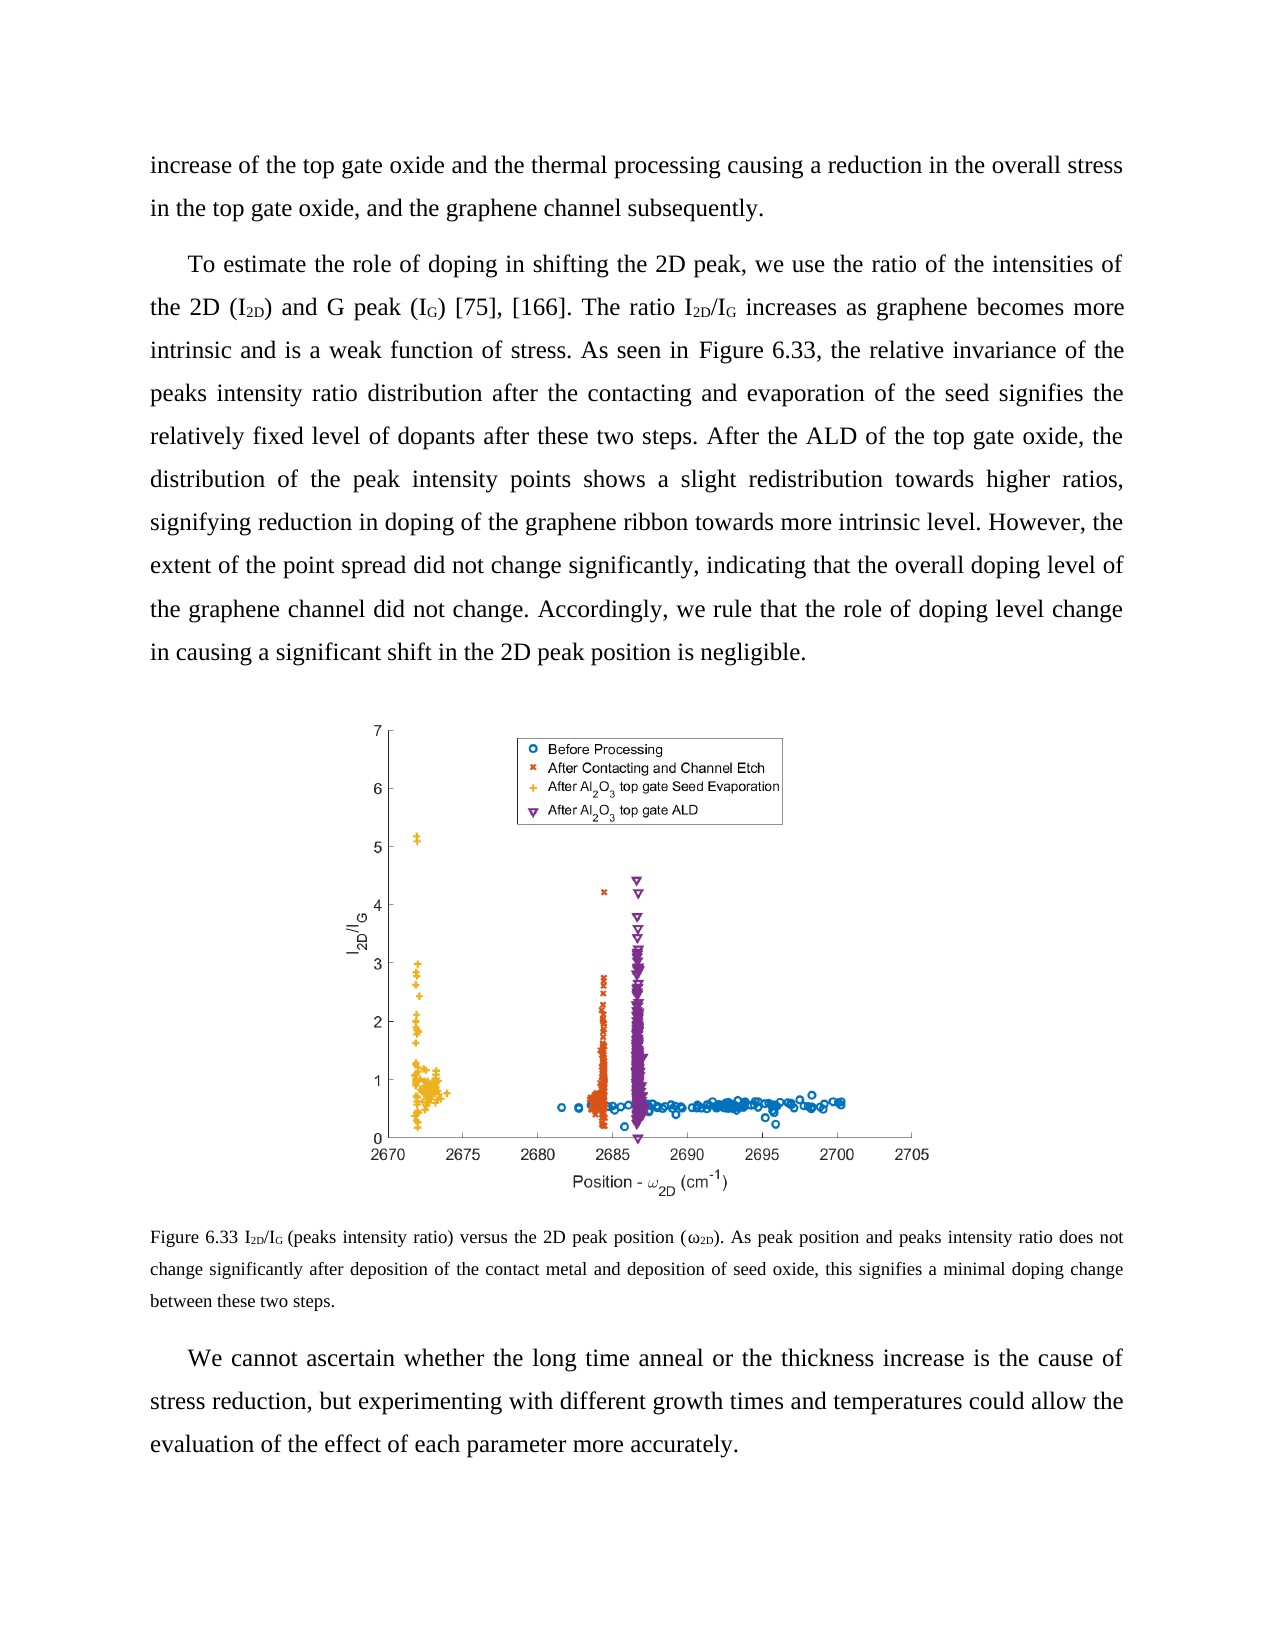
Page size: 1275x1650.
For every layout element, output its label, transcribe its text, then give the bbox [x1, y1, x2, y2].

picture [300, 692, 976, 1199]
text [150, 150, 1125, 222]
text We cannot ascertain whether the long time anneal or the thickness increase is the cause of stress reduction, but experimenting with different growth times and temperatures could allow the evaluation of the effect of each parameter more accurately. [150, 1343, 1125, 1458]
